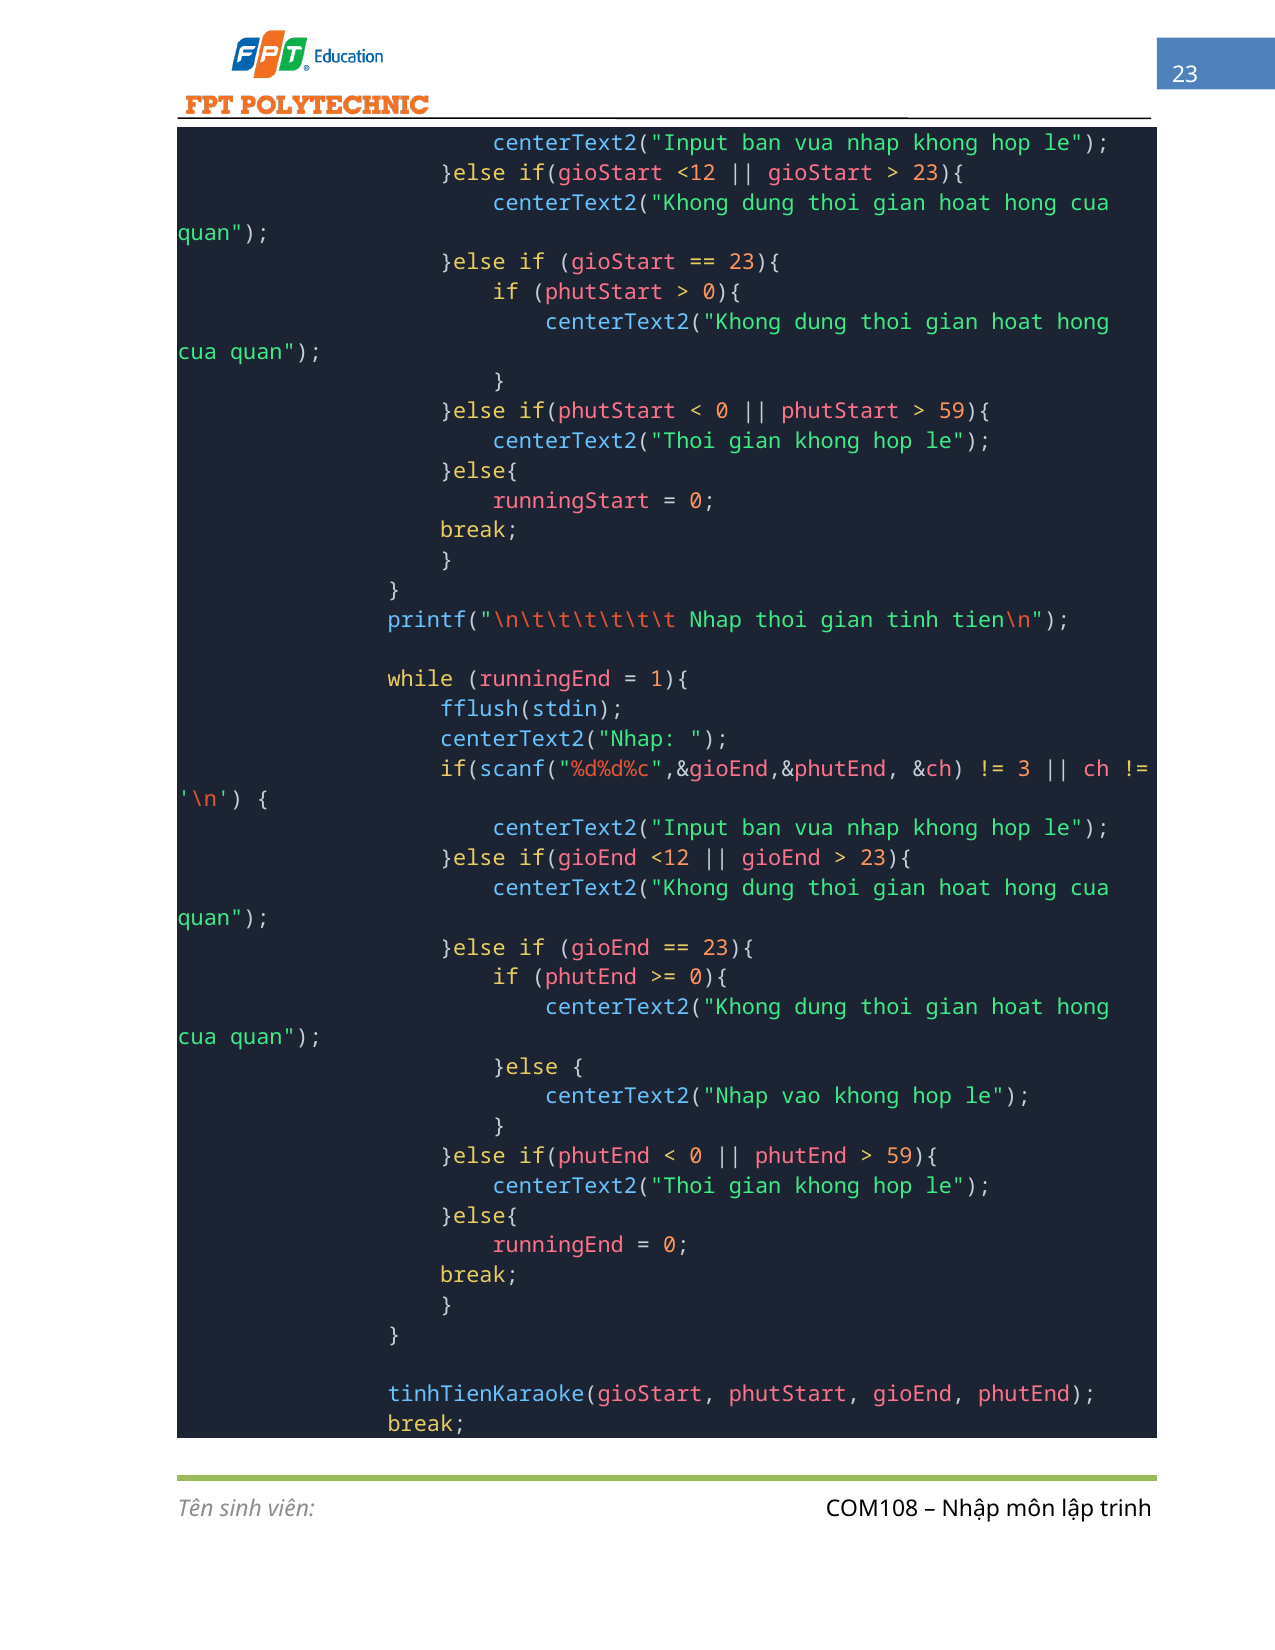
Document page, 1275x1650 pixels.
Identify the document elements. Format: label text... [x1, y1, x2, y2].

text }else if (gioStart == 23){ [177, 246, 1157, 276]
text if(scanf("%d%d%c",&gioEnd,&phutEnd, &ch) != 3 || ch != '\n') { [177, 753, 1157, 812]
text } [177, 1110, 1157, 1140]
text printf("\n\t\t\t\t\t\t Nhap thoi gian tinh tien\n"); [177, 604, 1157, 633]
text } [177, 365, 1157, 395]
text runningStart = 0; [177, 484, 1157, 514]
text }else if(phutEnd < 0 || phutEnd > 59){ [177, 1140, 1157, 1170]
text }else if(phutStart < 0 || phutStart > 59){ [177, 395, 1157, 425]
text centerText2("Khong dung thoi gian hoat hong cua quan"); [177, 991, 1157, 1051]
text while (runningEnd = 1){ [177, 663, 1157, 693]
text }else{ [177, 455, 1157, 484]
text centerText2("Input ban vua nhap khong hop le"); [177, 127, 1157, 157]
text centerText2("Nhap vao khong hop le"); [177, 1080, 1157, 1110]
text centerText2("Input ban vua nhap khong hop le"); [177, 812, 1157, 842]
text } [177, 1289, 1157, 1319]
text }else if(gioStart <12 || gioStart > 23){ [177, 157, 1157, 187]
text if (phutEnd >= 0){ [177, 961, 1157, 991]
text tinhTienKaraoke(gioStart, phutStart, gioEnd, phutEnd); [177, 1378, 1157, 1408]
text } [177, 1319, 1157, 1348]
picture [177, 22, 437, 122]
text centerText2("Nhap: "); [177, 723, 1157, 753]
text centerText2("Khong dung thoi gian hoat hong cua quan"); [177, 187, 1157, 246]
text break; [177, 1259, 1157, 1289]
text }else { [177, 1051, 1157, 1080]
text centerText2("Thoi gian khong hop le"); [177, 1170, 1157, 1199]
text }else if (gioEnd == 23){ [177, 931, 1157, 961]
text } [177, 574, 1157, 604]
text fflush(stdin); [177, 693, 1157, 723]
text } [177, 544, 1157, 574]
text centerText2("Khong dung thoi gian hoat hong cua quan"); [177, 306, 1157, 365]
text break; [177, 1408, 1157, 1438]
text }else if(gioEnd <12 || gioEnd > 23){ [177, 842, 1157, 872]
text if (phutStart > 0){ [177, 276, 1157, 306]
text centerText2("Khong dung thoi gian hoat hong cua quan"); [177, 872, 1157, 931]
text break; [177, 514, 1157, 544]
text runningEnd = 0; [177, 1229, 1157, 1259]
text }else{ [177, 1199, 1157, 1229]
text centerText2("Thoi gian khong hop le"); [177, 425, 1157, 455]
